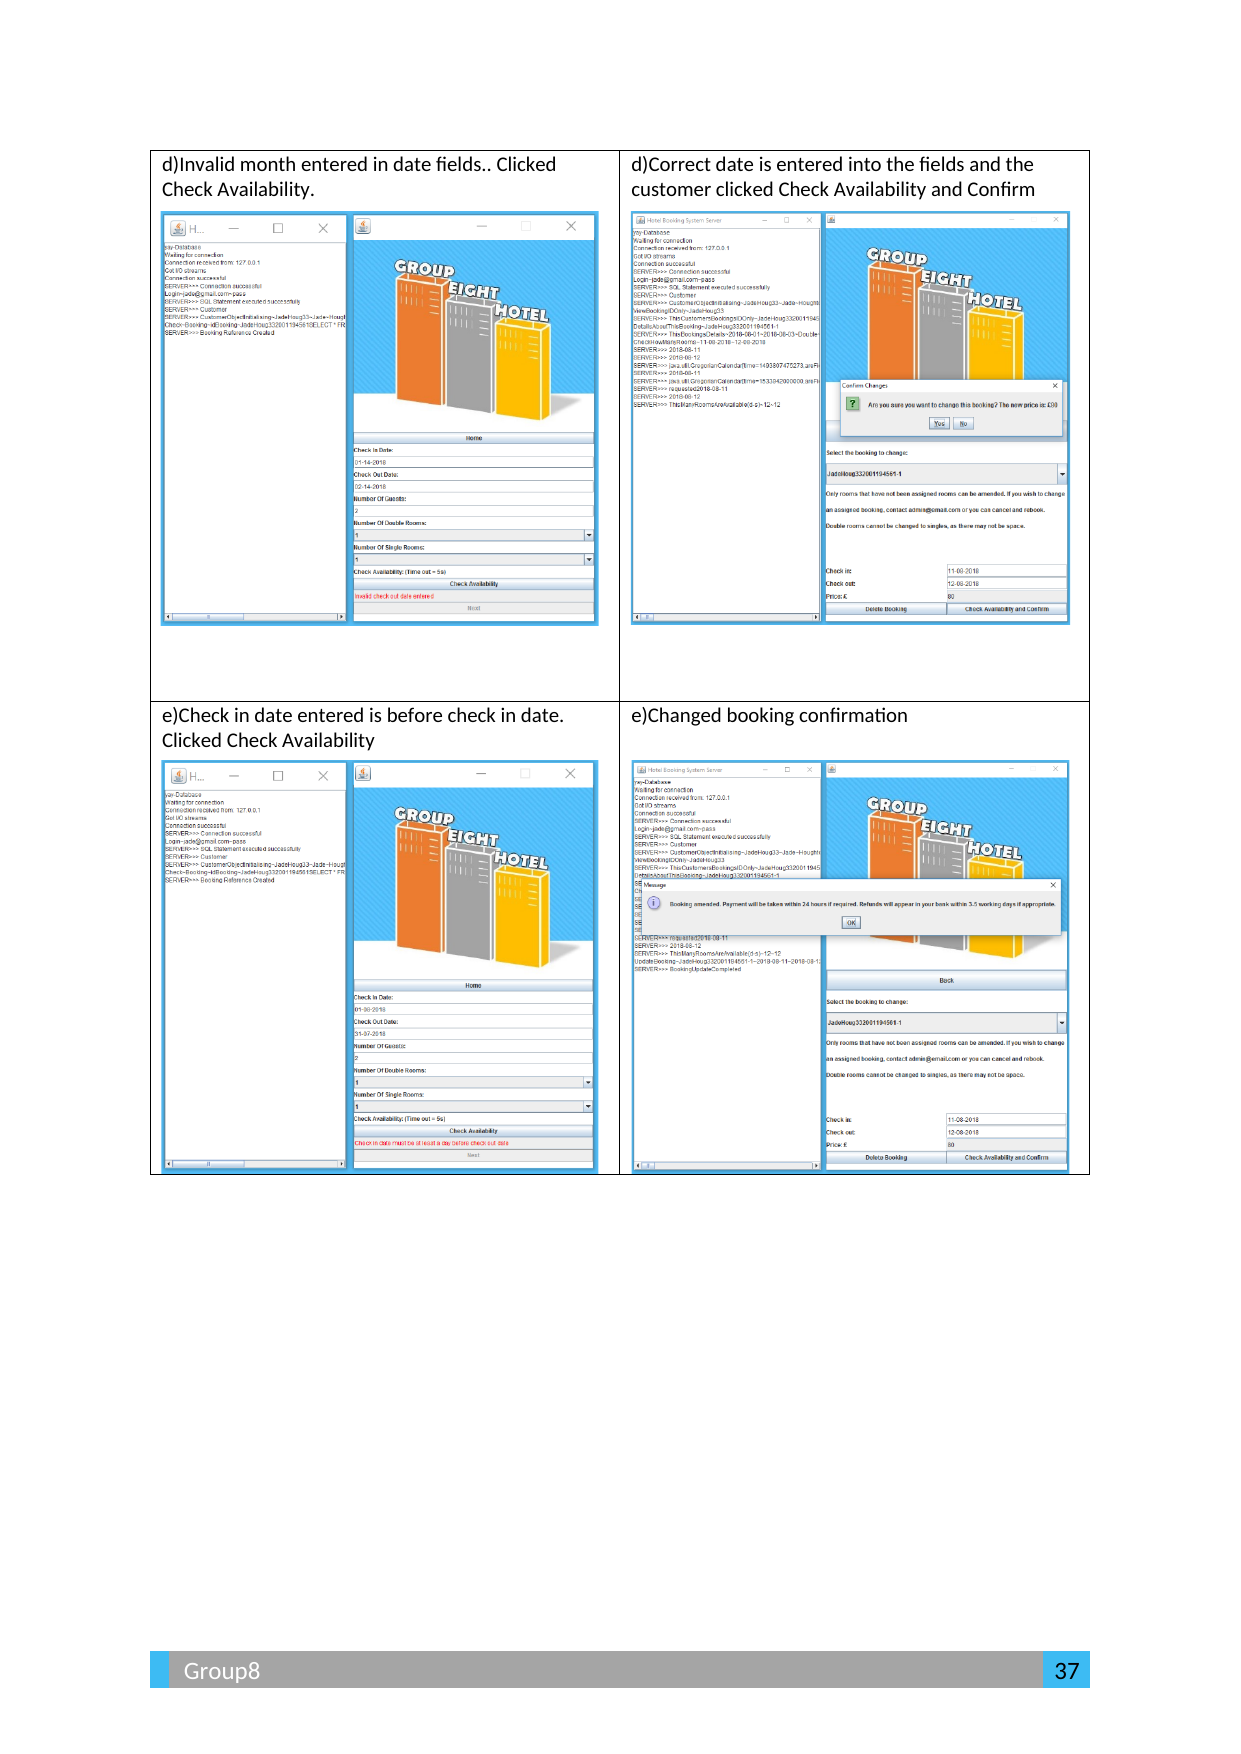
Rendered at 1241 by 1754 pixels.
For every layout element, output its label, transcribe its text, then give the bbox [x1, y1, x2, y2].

table_cell e)Changed booking confirmation [620, 702, 1089, 1174]
picture [161, 760, 599, 1174]
picture [160, 211, 599, 626]
table_cell e)Check in date entered is before check in date. Clicked Check Availability [151, 702, 619, 1174]
table_cell d)Invalid month entered in date fields.. Clicked Check Availability. [151, 151, 619, 701]
table_cell d)Correct date is entered into the fields and the customer clicked Check Availability and Confirm [620, 151, 1089, 701]
picture [630, 211, 1071, 625]
picture [631, 760, 1070, 1174]
